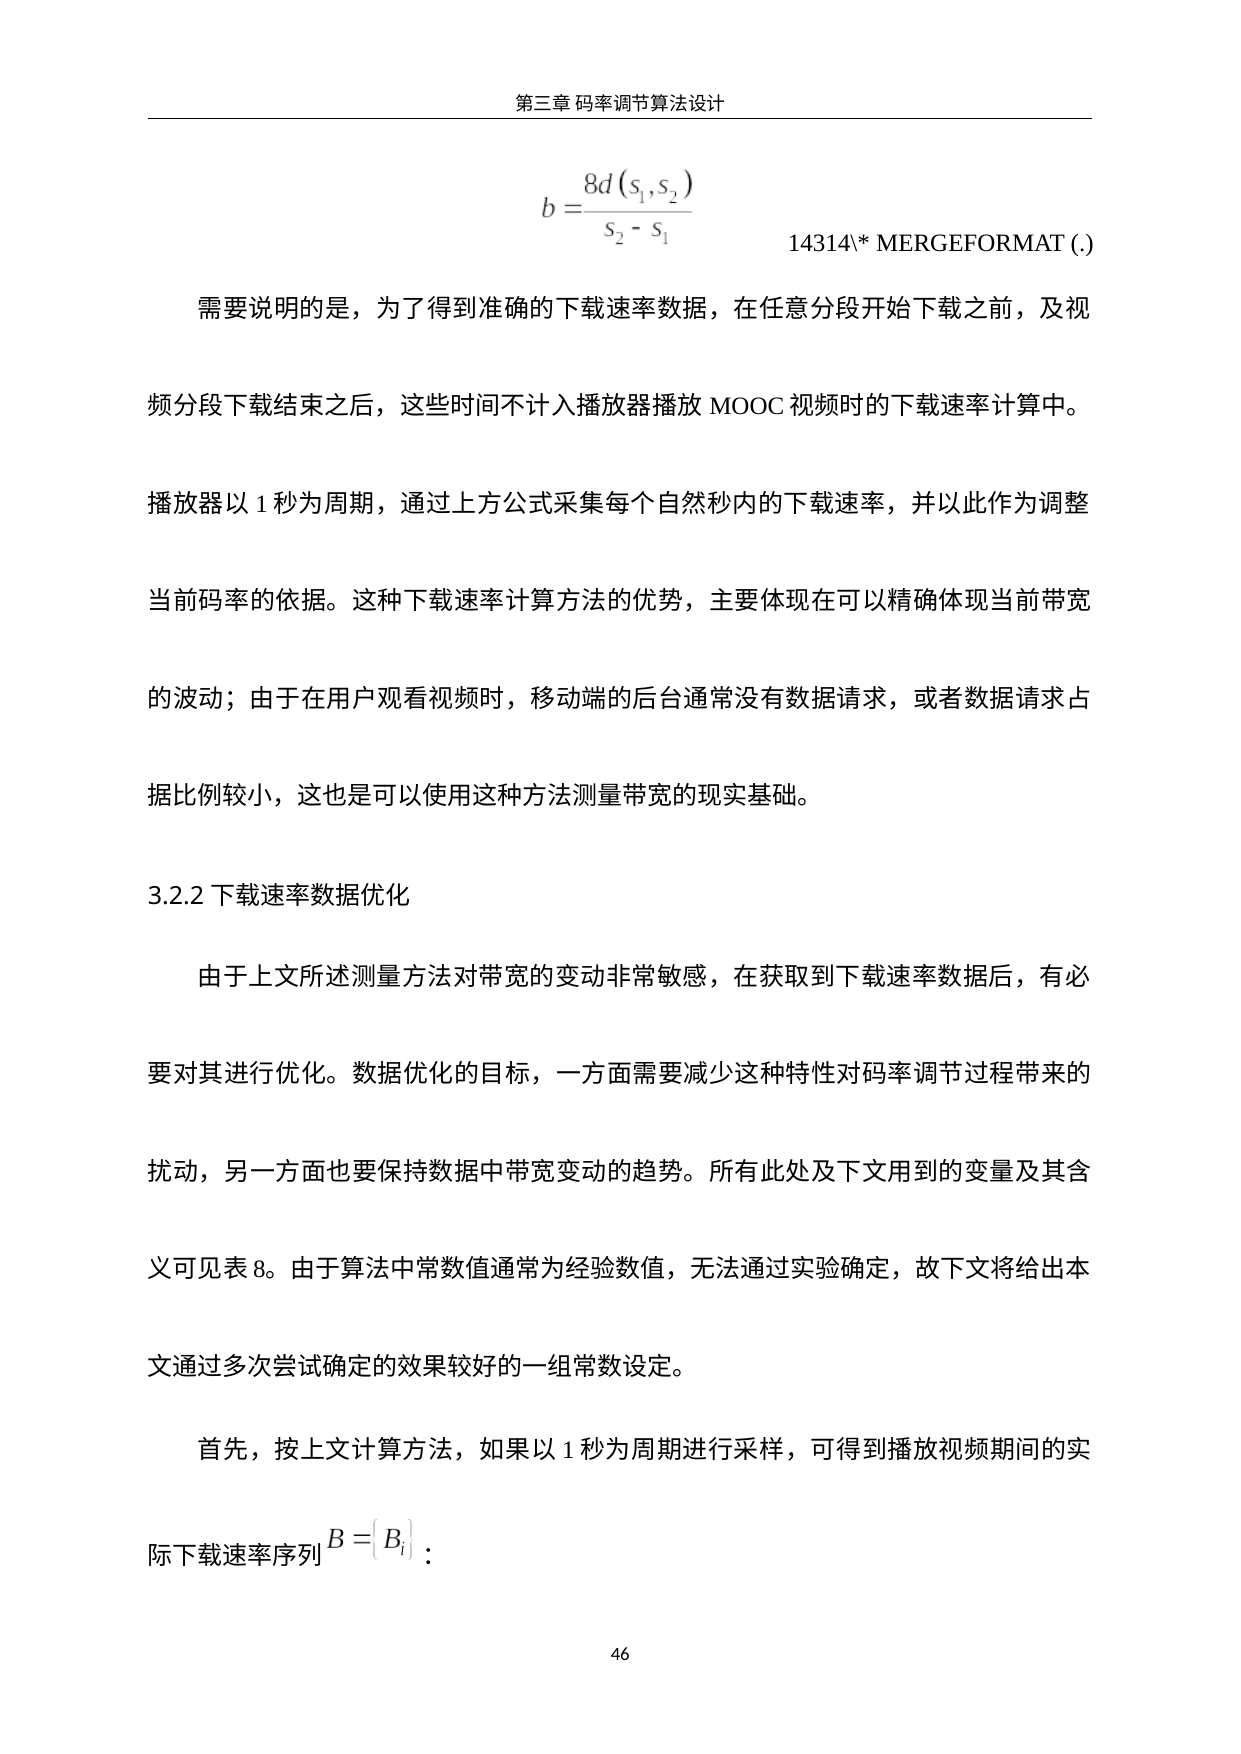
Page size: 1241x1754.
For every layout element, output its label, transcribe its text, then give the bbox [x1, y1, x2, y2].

text 3.2.2 下载速率数据优化 [148, 861, 1092, 926]
text 需要说明的是，为了得到准确的下载速率数据，在任意分段开始下载之前，及视频分段下载结束之后，这些时间不计入播放器播放MOOC视频时的下载速率计算中。播放器以1秒为周期，通过上方公式采集每个自然秒内的下载速率，并以此作为调整当前码率的依据。这种下载速率计算方法的优势，主要体现在可以精确体现当前带宽的波动；由于在用户观看视频时，移动端的后台通常没有数据请求，或者数据请求占据比例较小，这也是可以使用这种方法测量带宽的现实基础。 [148, 274, 1092, 826]
text 首先，按上文计算方法，如果以1秒为周期进行采样，可得到播放视频期间的实际下载速率序列： [148, 1415, 1092, 1578]
text 由于上文所述测量方法对带宽的变动非常敏感，在获取到下载速率数据后，有必要对其进行优化。数据优化的目标，一方面需要减少这种特性对码率调节过程带来的扰动，另一方面也要保持数据中带宽变动的趋势。所有此处及下文用到的变量及其含义可见表8。由于算法中常数值通常为经验数值，无法通过实验确定，故下文将给出本文通过多次尝试确定的效果较好的一组常数设定。 [148, 942, 1092, 1397]
